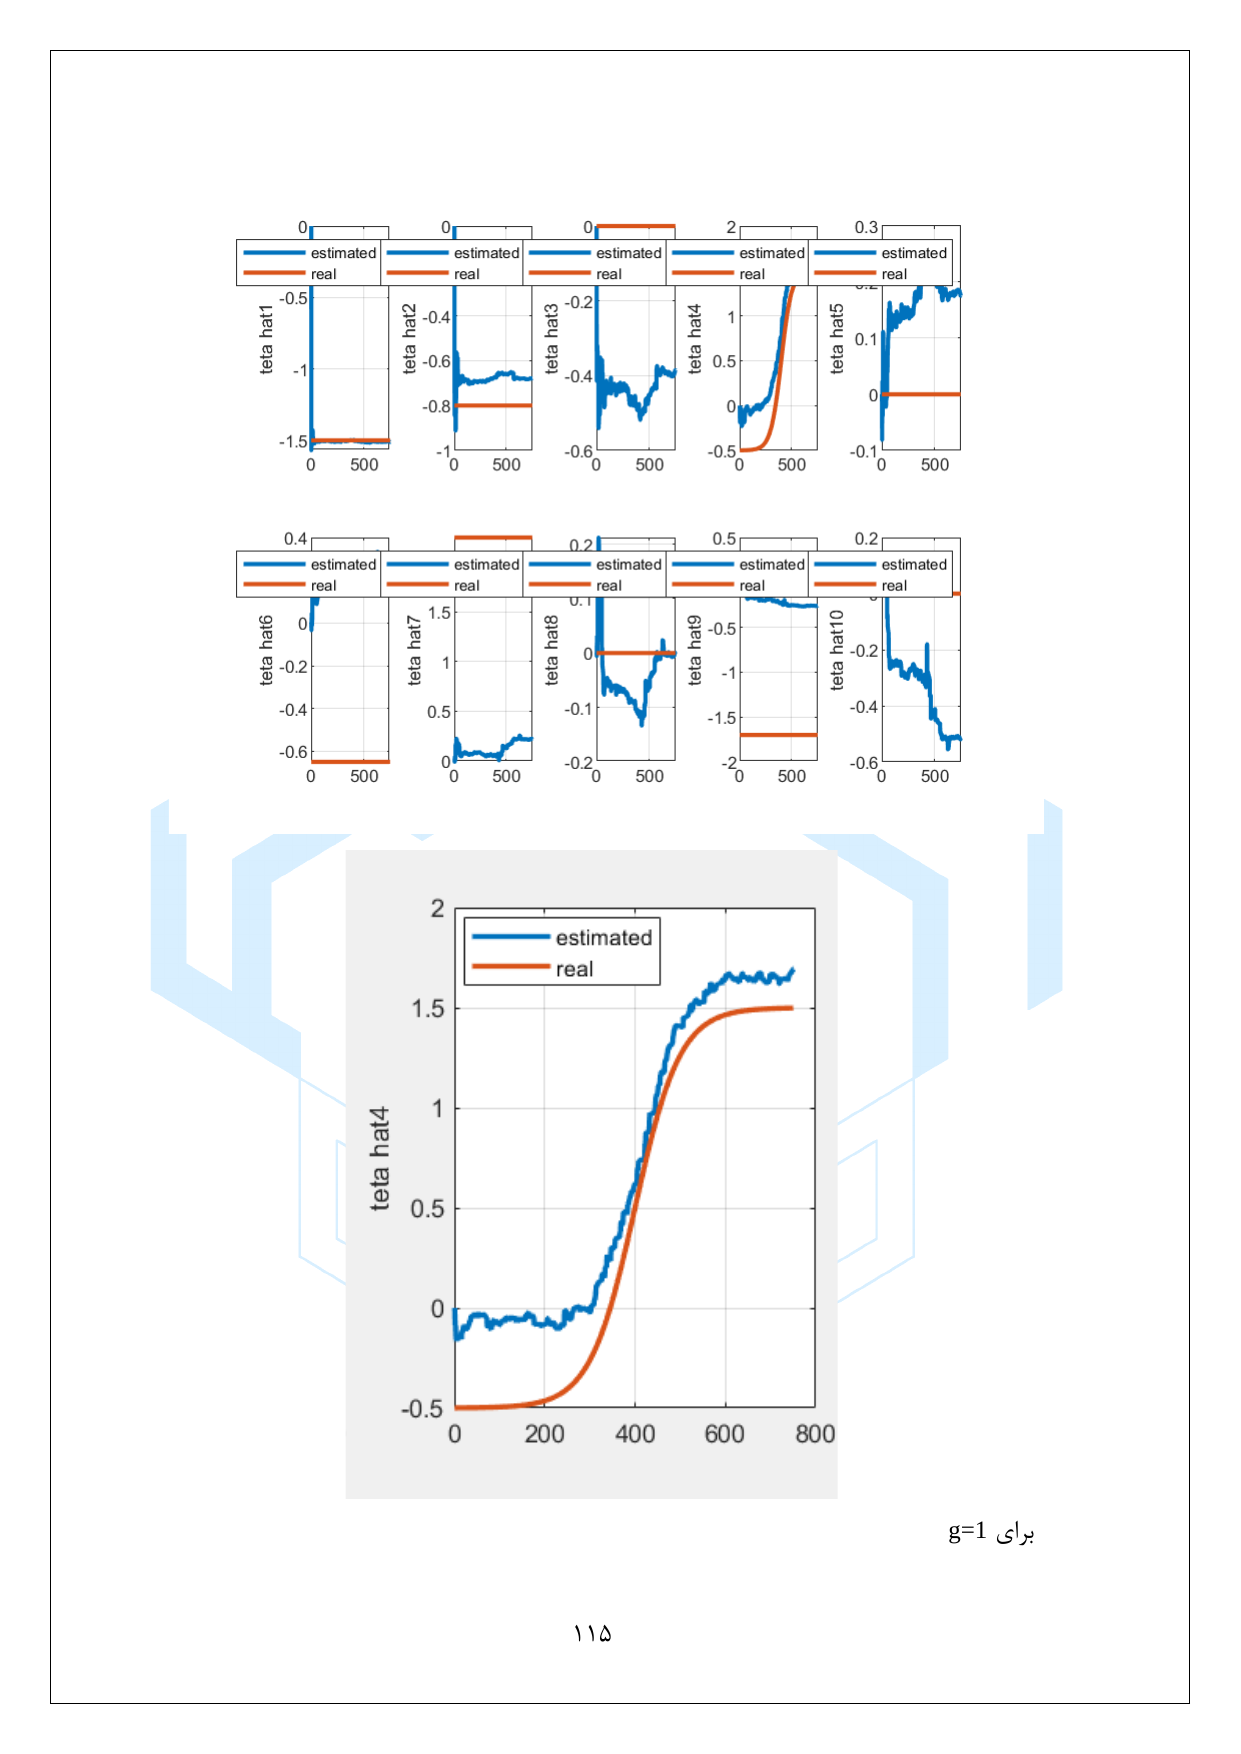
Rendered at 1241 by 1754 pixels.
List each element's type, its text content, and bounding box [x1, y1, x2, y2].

text برای g=1 [150, 1516, 1063, 1549]
picture [168, 177, 1044, 834]
picture [345, 850, 838, 1499]
